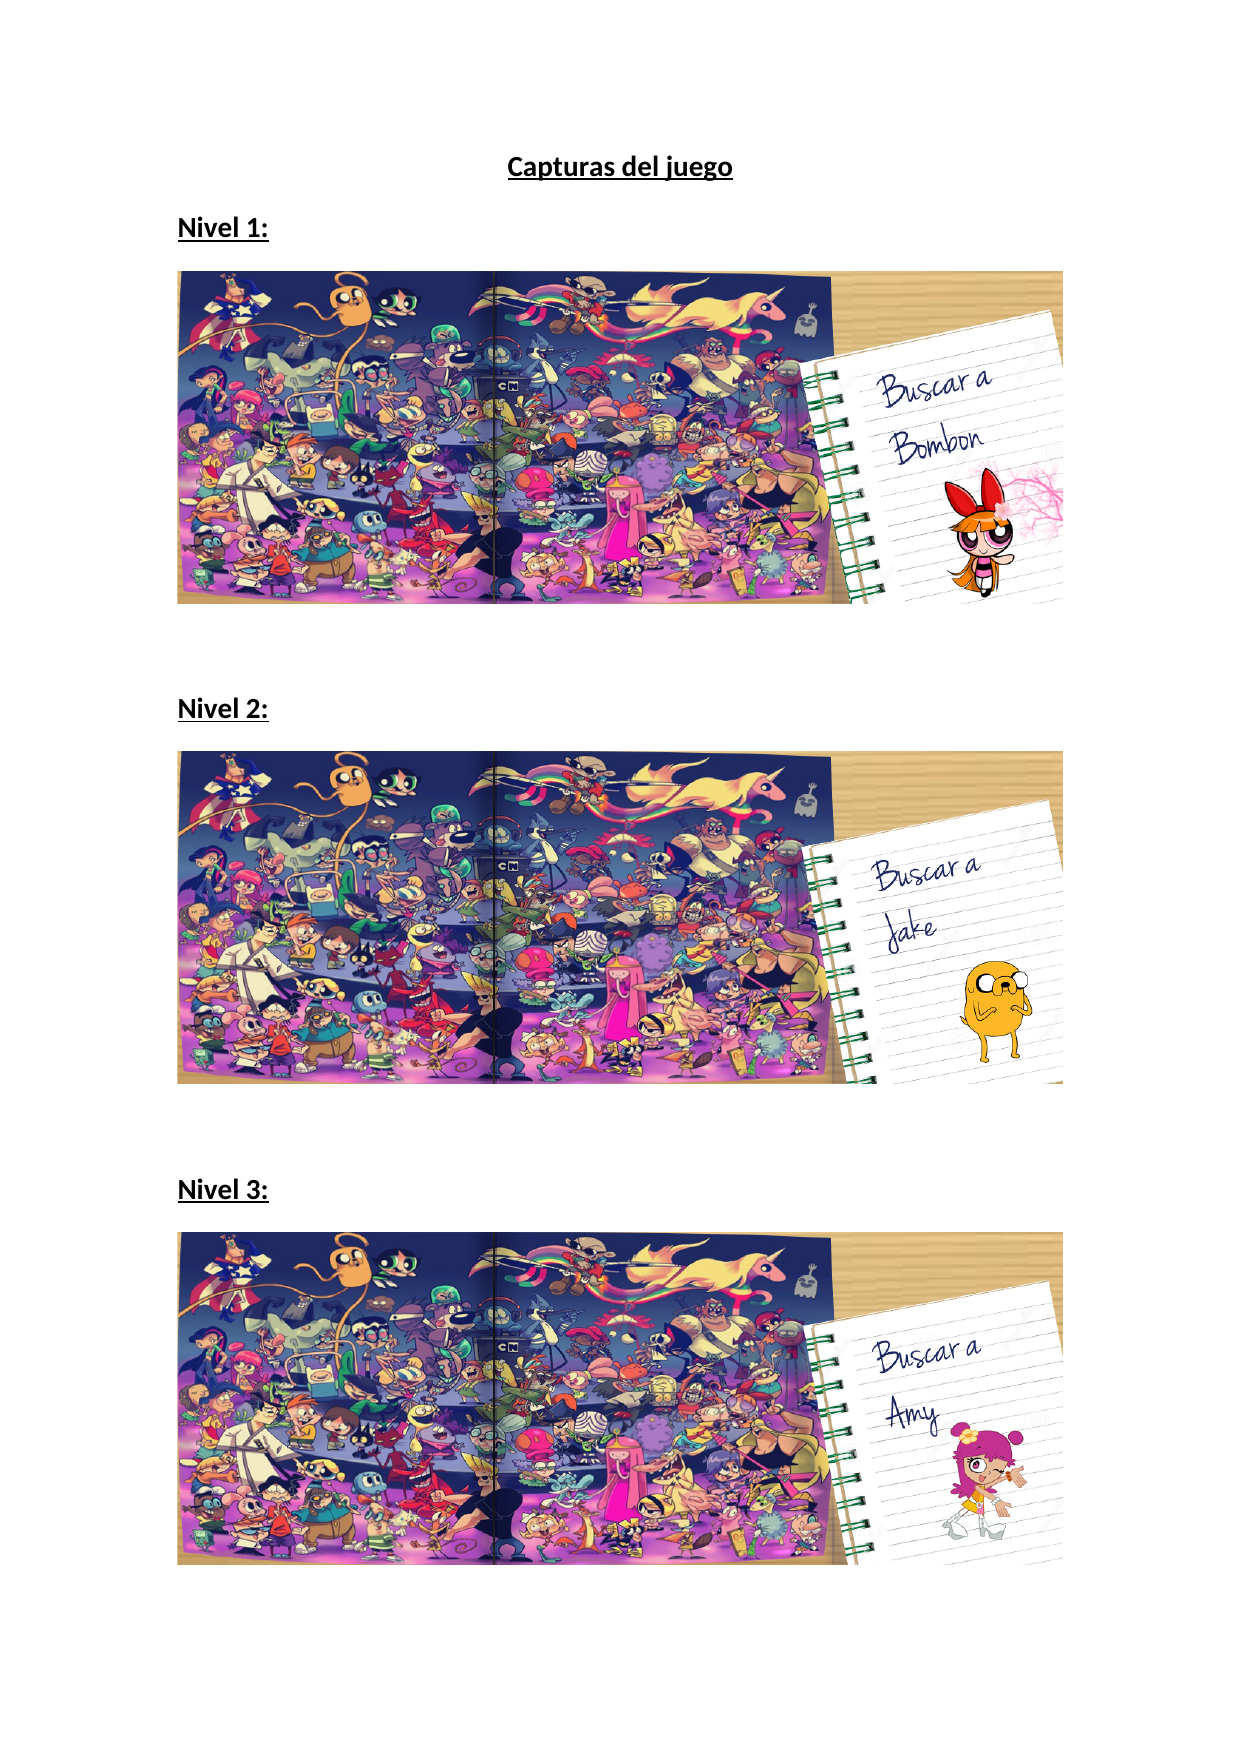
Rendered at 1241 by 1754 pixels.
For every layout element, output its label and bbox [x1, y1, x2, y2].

picture [177, 1232, 1063, 1565]
picture [177, 271, 1063, 604]
picture [177, 751, 1063, 1084]
